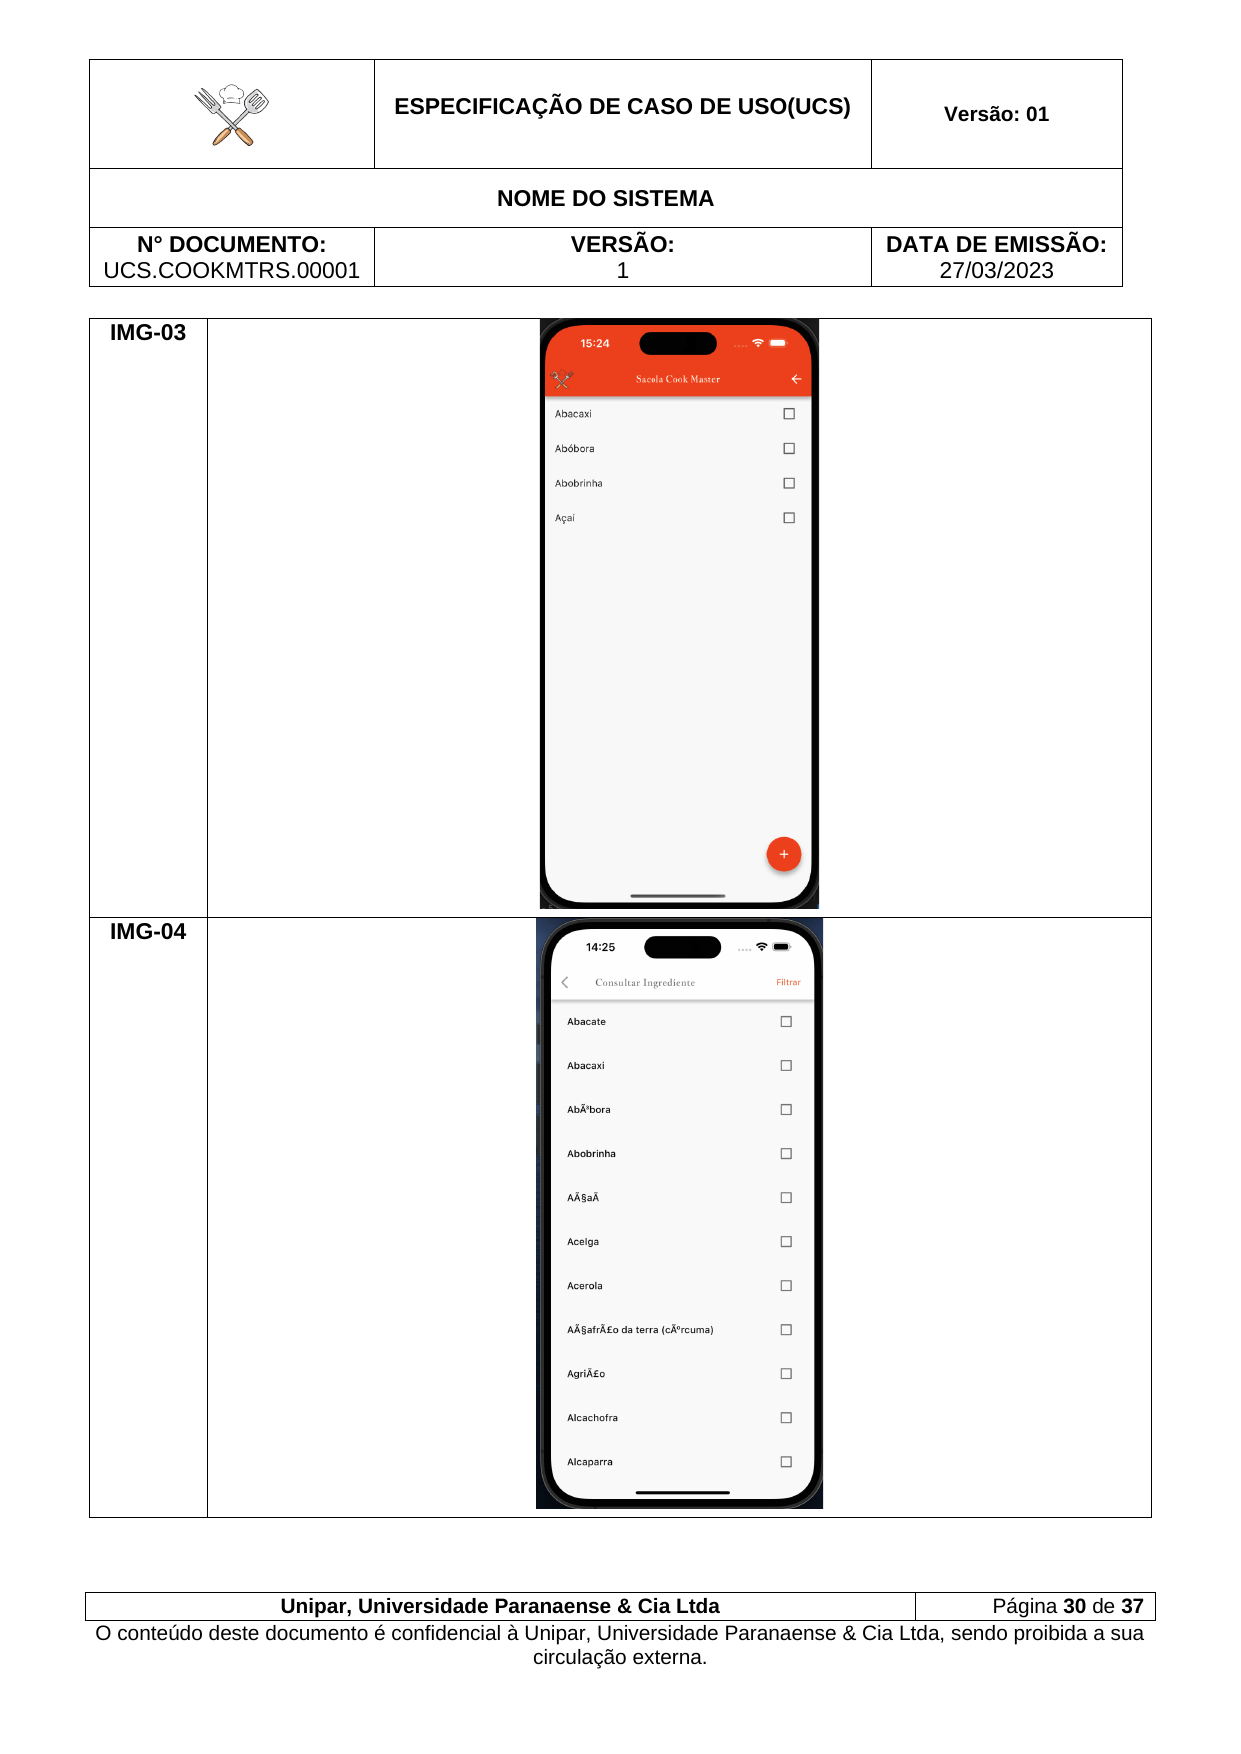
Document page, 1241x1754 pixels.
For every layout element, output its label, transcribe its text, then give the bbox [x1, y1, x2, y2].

picture [539, 318, 820, 909]
table_cell [208, 319, 1151, 917]
table_cell IMG-03 [90, 319, 207, 917]
table_cell [208, 918, 1151, 1517]
picture [536, 918, 824, 1509]
table_cell IMG-04 [90, 918, 207, 1517]
picture [177, 60, 286, 168]
